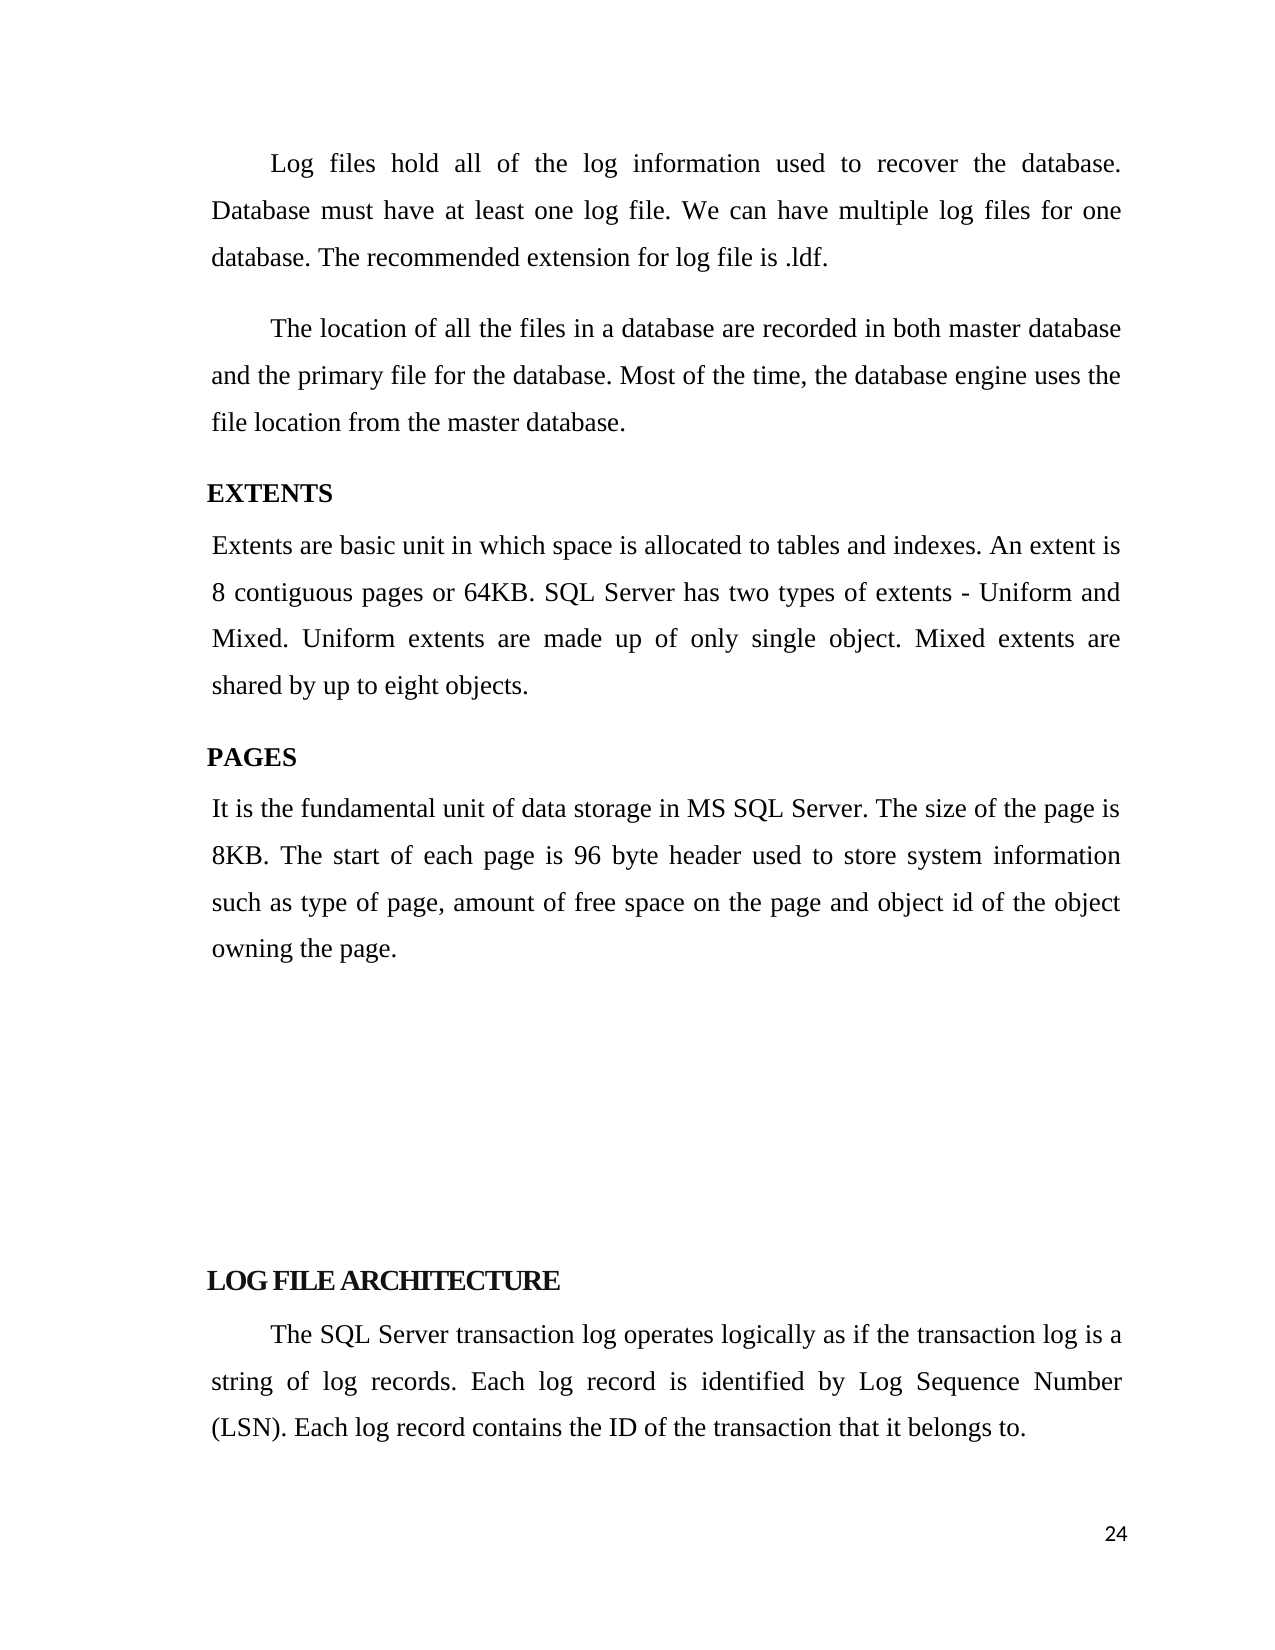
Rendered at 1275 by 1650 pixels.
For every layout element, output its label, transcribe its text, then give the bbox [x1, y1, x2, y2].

text It is the fundamental unit of data storage in MS SQL Server. The size of the page is 8KB. The start of each page is 96 byte header used to store system information such as type of page, amount of free space on the page and object id of the object owning the page. [212, 793, 1122, 964]
subtitle LOG FILE ARCHITECTURE [207, 1263, 1122, 1296]
text The location of all the files in a database are recorded in both master database and the primary file for the database. Most of the time, the database engine uses the file location from the master database. [211, 313, 1123, 437]
text The SQL Server transaction log operates logically as if the transaction log is a string of log records. Each log record is identified by Log Sequence Number (LSN). Each log record contains the ID of the transaction that it belongs to. [211, 1318, 1123, 1442]
subtitle PAGES [207, 741, 1122, 772]
text Extents are basic unit in which space is allocated to tables and indexes. An extent is 8 contiguous pages or 64KB. SQL Server has two types of extents - Uniform and Mixed. Uniform extents are made up of only single object. Mixed extents are shared by up to eight objects. [212, 529, 1122, 700]
text Log files hold all of the log information used to recover the database. Database must have at least one log file. We can have multiple log files for one database. The recommended extension for log file is .ldf. [211, 148, 1123, 272]
subtitle EXTENTS [207, 478, 1122, 509]
